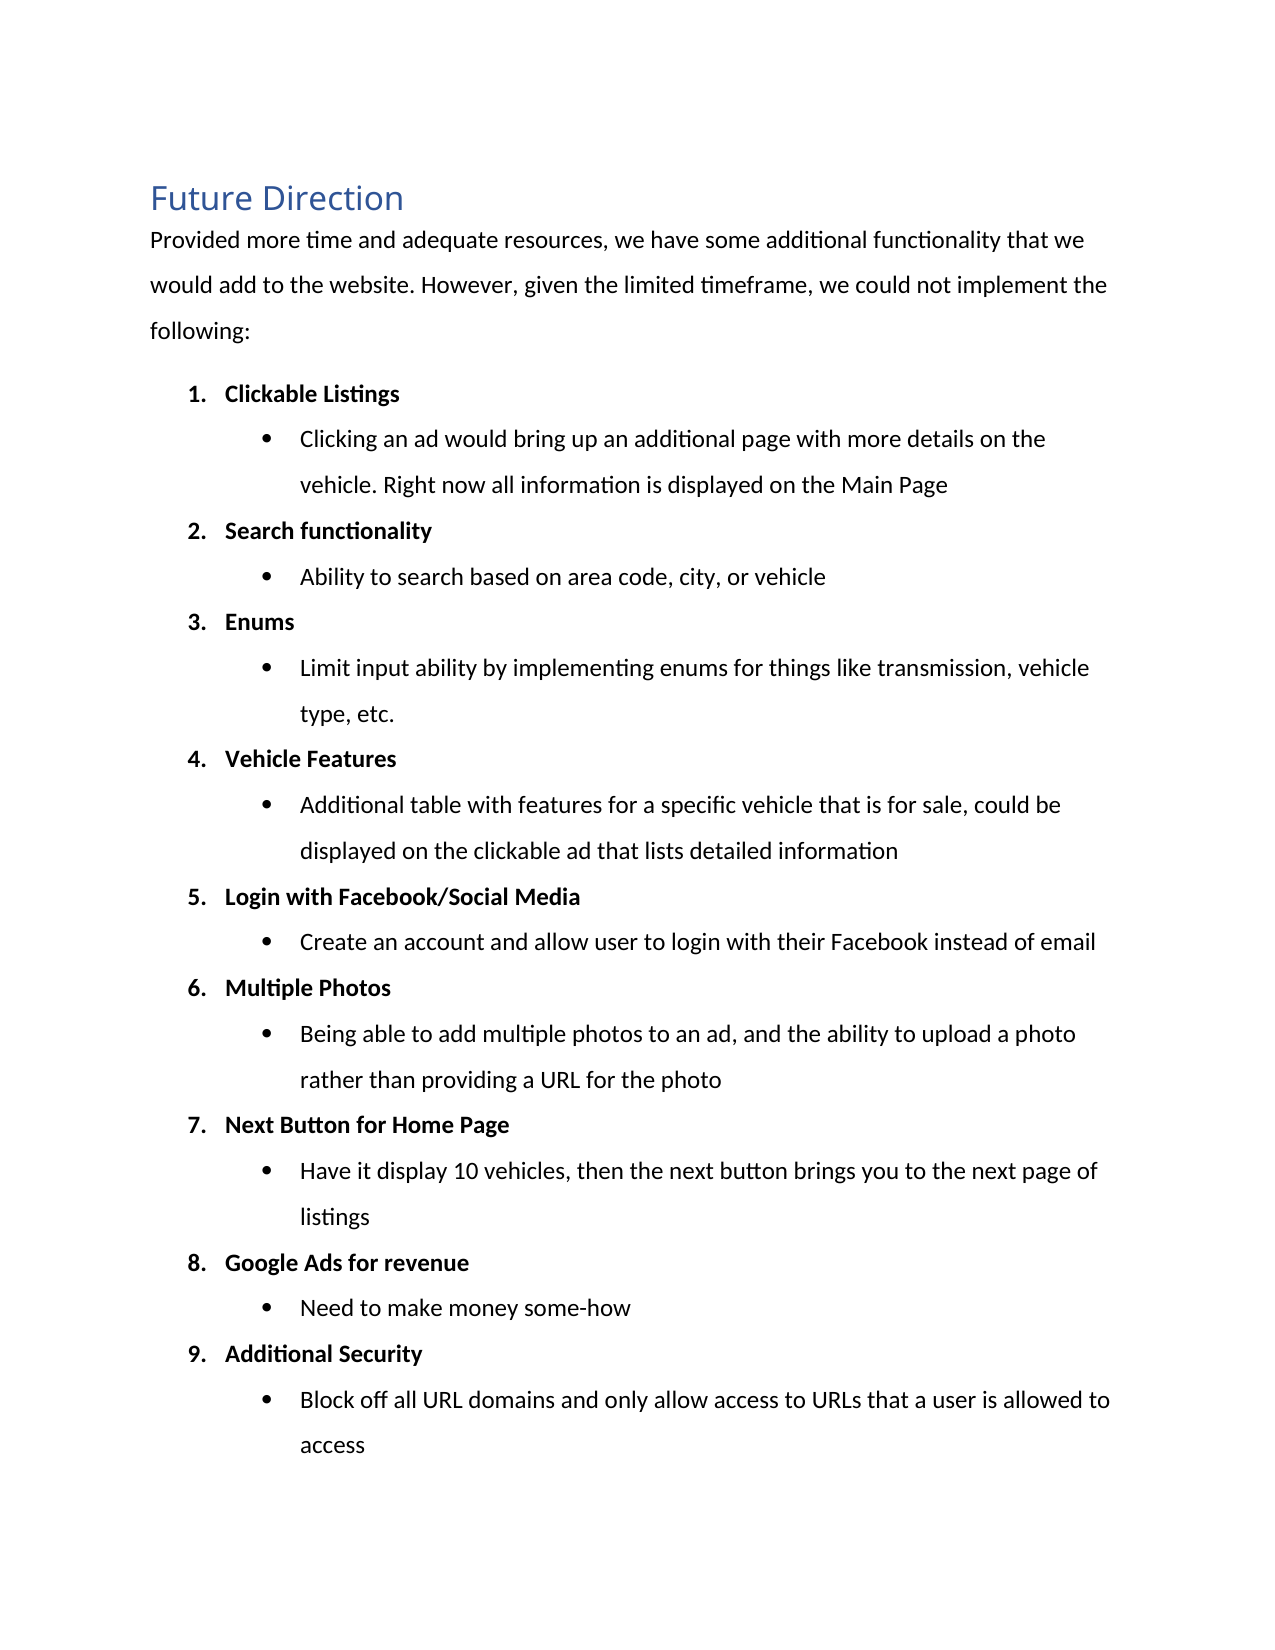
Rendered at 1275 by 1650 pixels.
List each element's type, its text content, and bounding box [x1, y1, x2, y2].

list Need to make money some-how [262, 1292, 1125, 1323]
list Login with Facebook/Social Media [187, 881, 1125, 911]
list Multiple Photos [187, 972, 1125, 1003]
list Enums [187, 606, 1125, 637]
list Next Button for Home Page [187, 1109, 1125, 1140]
list Limit input ability by implementing enums for things like transmission, vehicle type, etc. [262, 652, 1125, 728]
list Being able to add multiple photos to an ad, and the ability to upload a photo rather than providing a URL for the photo [262, 1018, 1125, 1094]
list Search functionality [187, 515, 1125, 546]
list Block off all URL domains and only allow access to URLs that a user is allowed to access [262, 1384, 1125, 1460]
list Google Ads for revenue [187, 1247, 1125, 1277]
list Additional table with features for a specific vehicle that is for sale, could be displayed on the clickable ad that lists detailed information [262, 789, 1125, 866]
list Ability to search based on area code, city, or vehicle [262, 561, 1125, 591]
list Clickable Listings [187, 378, 1125, 408]
text Provided more time and adequate resources, we have some additional functionality that we would add to the website. However, given the limited timeframe, we could not implement the following: [150, 224, 1125, 346]
list Vehicle Features [187, 744, 1125, 774]
subtitle Future Direction [150, 175, 1125, 220]
list Create an account and allow user to login with their Facebook instead of email [262, 927, 1125, 957]
list Clicking an ad would bring up an additional page with more details on the vehicle. Right now all information is displayed on the Main Page [262, 423, 1125, 500]
list Additional Security [187, 1338, 1125, 1369]
list Have it display 10 vehicles, then the next button brings you to the next page of listings [262, 1155, 1125, 1231]
